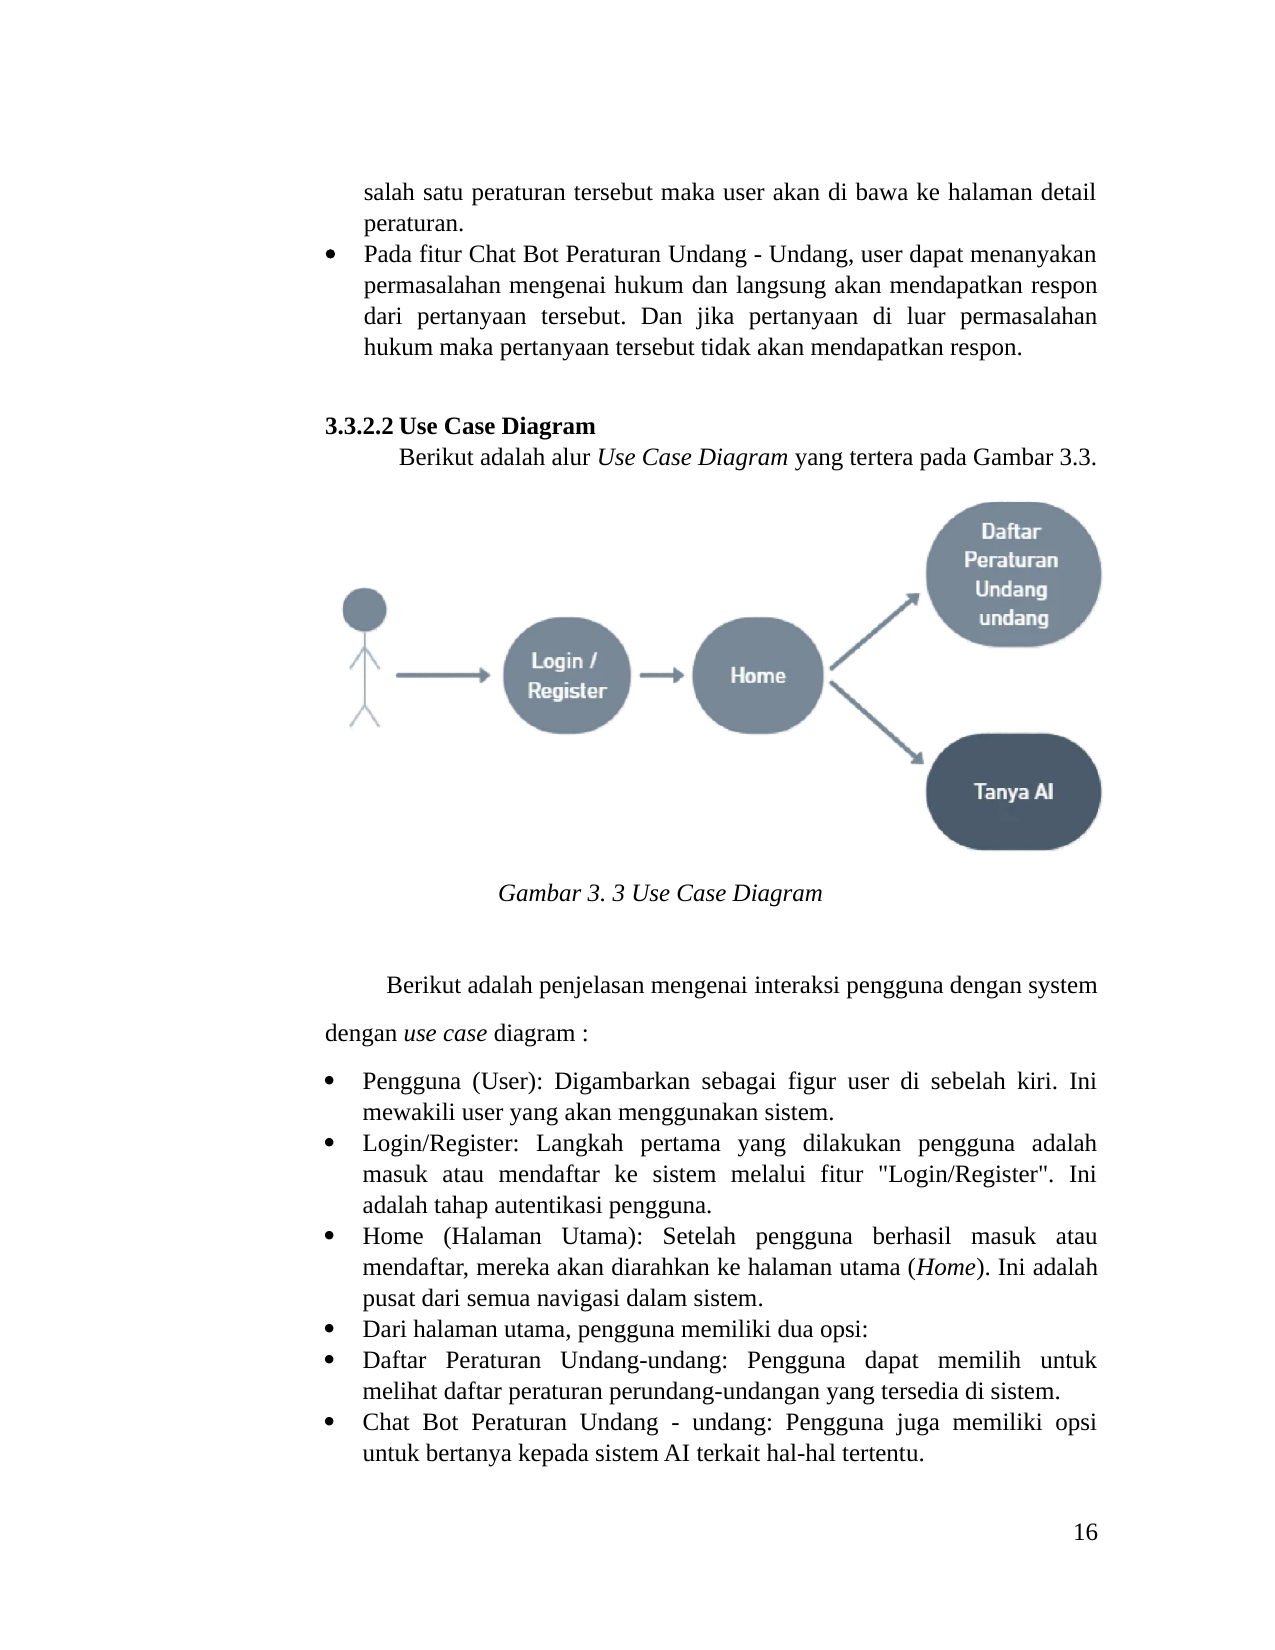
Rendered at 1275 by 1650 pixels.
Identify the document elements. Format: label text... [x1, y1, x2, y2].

list Login/Register: Langkah pertama yang dilakukan pengguna adalah masuk atau mendaftar ke sistem melalui fitur "Login/Register". Ini adalah tahap autentikasi pengguna. [325, 1128, 1098, 1219]
text Berikut adalah penjelasan mengenai interaksi pengguna dengan system [298, 971, 1098, 999]
picture [267, 495, 1129, 854]
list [326, 177, 1098, 237]
list Dari halaman utama, pengguna memiliki dua opsi: [325, 1314, 1098, 1343]
list Pada fitur Chat Bot Peraturan Undang - Undang, user dapat menanyakan permasalahan mengenai hukum dan langsung akan mendapatkan respon dari pertanyaan tersebut. Dan jika pertanyaan di luar permasalahan hukum maka pertanyaan tersebut tidak akan mendapatkan respon. [326, 239, 1098, 361]
list Pengguna (User): Digambarkan sebagai figur user di sebelah kiri. Ini mewakili user yang akan menggunakan sistem. [325, 1066, 1098, 1126]
text Berikut adalah alur Use Case Diagram yang tertera pada Gambar 3.3. [386, 442, 1098, 471]
list Daftar Peraturan Undang-undang: Pengguna dapat memilih untuk melihat daftar peraturan perundang-undangan yang tersedia di sistem. [325, 1345, 1098, 1405]
list Chat Bot Peraturan Undang - undang: Pengguna juga memiliki opsi untuk bertanya kepada sistem AI terkait hal-hal tertentu. [325, 1407, 1098, 1467]
list Home (Halaman Utama): Setelah pengguna berhasil masuk atau mendaftar, mereka akan diarahkan ke halaman utama (Home). Ini adalah pusat dari semua navigasi dalam sistem. [325, 1221, 1098, 1312]
text dengan use case diagram : [236, 1018, 1098, 1047]
list Use Case Diagram [325, 411, 1098, 440]
